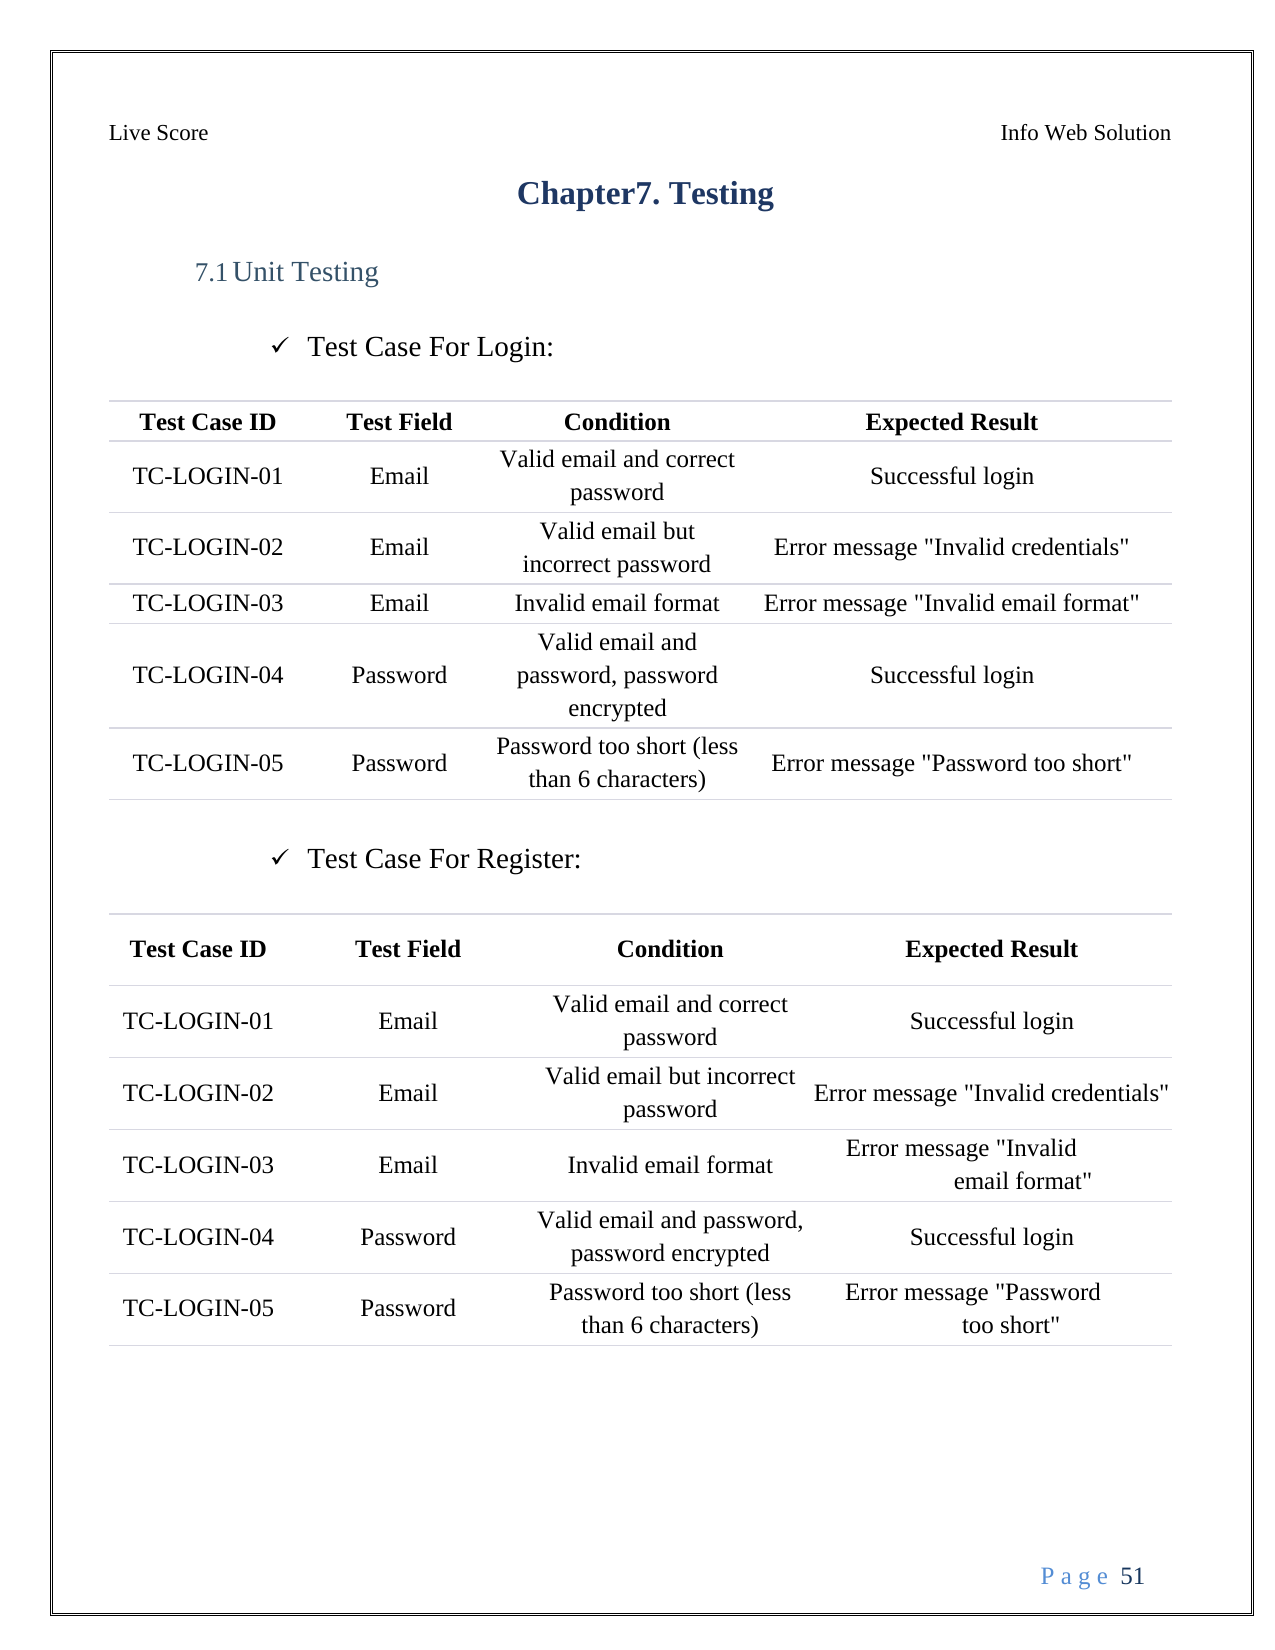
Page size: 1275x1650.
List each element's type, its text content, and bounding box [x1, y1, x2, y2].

table_header Condition [474, 402, 751, 440]
table_cell Email [314, 1058, 499, 1129]
table_cell TC-LOGIN-03 [109, 585, 315, 623]
table_cell Error message "Invalid email format" [751, 585, 1172, 623]
table_cell TC-LOGIN-04 [109, 624, 315, 727]
subtitle Test Case For Register: [269, 842, 1251, 875]
table_header Test Case ID [109, 402, 315, 440]
table_cell Valid email and correct password [474, 442, 751, 511]
table_cell Invalid email format [474, 585, 751, 623]
table_cell Password too short (less than 6 characters) [499, 1274, 808, 1344]
table_cell Email [315, 585, 474, 623]
table_cell Error message "Invalid credentials" [751, 513, 1172, 583]
table_cell Successful login [809, 986, 1172, 1057]
table_header Expected Result [809, 915, 1172, 985]
table_header Test Field [315, 402, 474, 440]
table_cell TC-LOGIN-05 [109, 729, 315, 798]
table_cell Password [314, 1274, 499, 1344]
table_cell TC-LOGIN-03 [109, 1130, 314, 1201]
table_cell TC-LOGIN-01 [109, 986, 314, 1057]
subtitle Unit Testing [194, 254, 1251, 287]
table_header Expected Result [751, 402, 1172, 440]
table_cell TC-LOGIN-01 [109, 442, 315, 511]
table_cell TC-LOGIN-05 [109, 1274, 314, 1344]
table_header Condition [499, 915, 808, 985]
table_header Test Case ID [109, 915, 314, 985]
table_cell Valid email but incorrect password [474, 513, 751, 583]
table_cell Valid email and correct password [499, 986, 808, 1057]
table_cell Password [315, 729, 474, 798]
table_cell Invalid email format [499, 1130, 808, 1201]
table_cell Successful login [809, 1202, 1172, 1272]
table_cell Successful login [751, 624, 1172, 727]
table_cell Email [314, 986, 499, 1057]
table_cell Error message "Password too short" [751, 729, 1172, 798]
table_cell Valid email but incorrect password [499, 1058, 808, 1129]
table_cell Password [315, 624, 474, 727]
table_header Test Field [314, 915, 499, 985]
table_cell Password [314, 1202, 499, 1272]
table_cell Error message "Password too short" [809, 1274, 1172, 1344]
table_cell Email [315, 442, 474, 511]
table_cell Valid email and password, password encrypted [474, 624, 751, 727]
table_cell TC-LOGIN-02 [109, 1058, 314, 1129]
table_cell TC-LOGIN-04 [109, 1202, 314, 1272]
table_cell Email [314, 1130, 499, 1201]
text Chapter7. Testing [378, 173, 913, 211]
table_cell Valid email and password, password encrypted [499, 1202, 808, 1272]
table_cell Email [315, 513, 474, 583]
table_cell Error message "Invalid email format" [809, 1130, 1172, 1201]
list Test Case For Login: [269, 329, 1251, 363]
table_cell Error message "Invalid credentials" [809, 1058, 1172, 1129]
table_cell TC-LOGIN-02 [109, 513, 315, 583]
table_cell Password too short (less than 6 characters) [474, 729, 751, 798]
table_cell Successful login [751, 442, 1172, 511]
